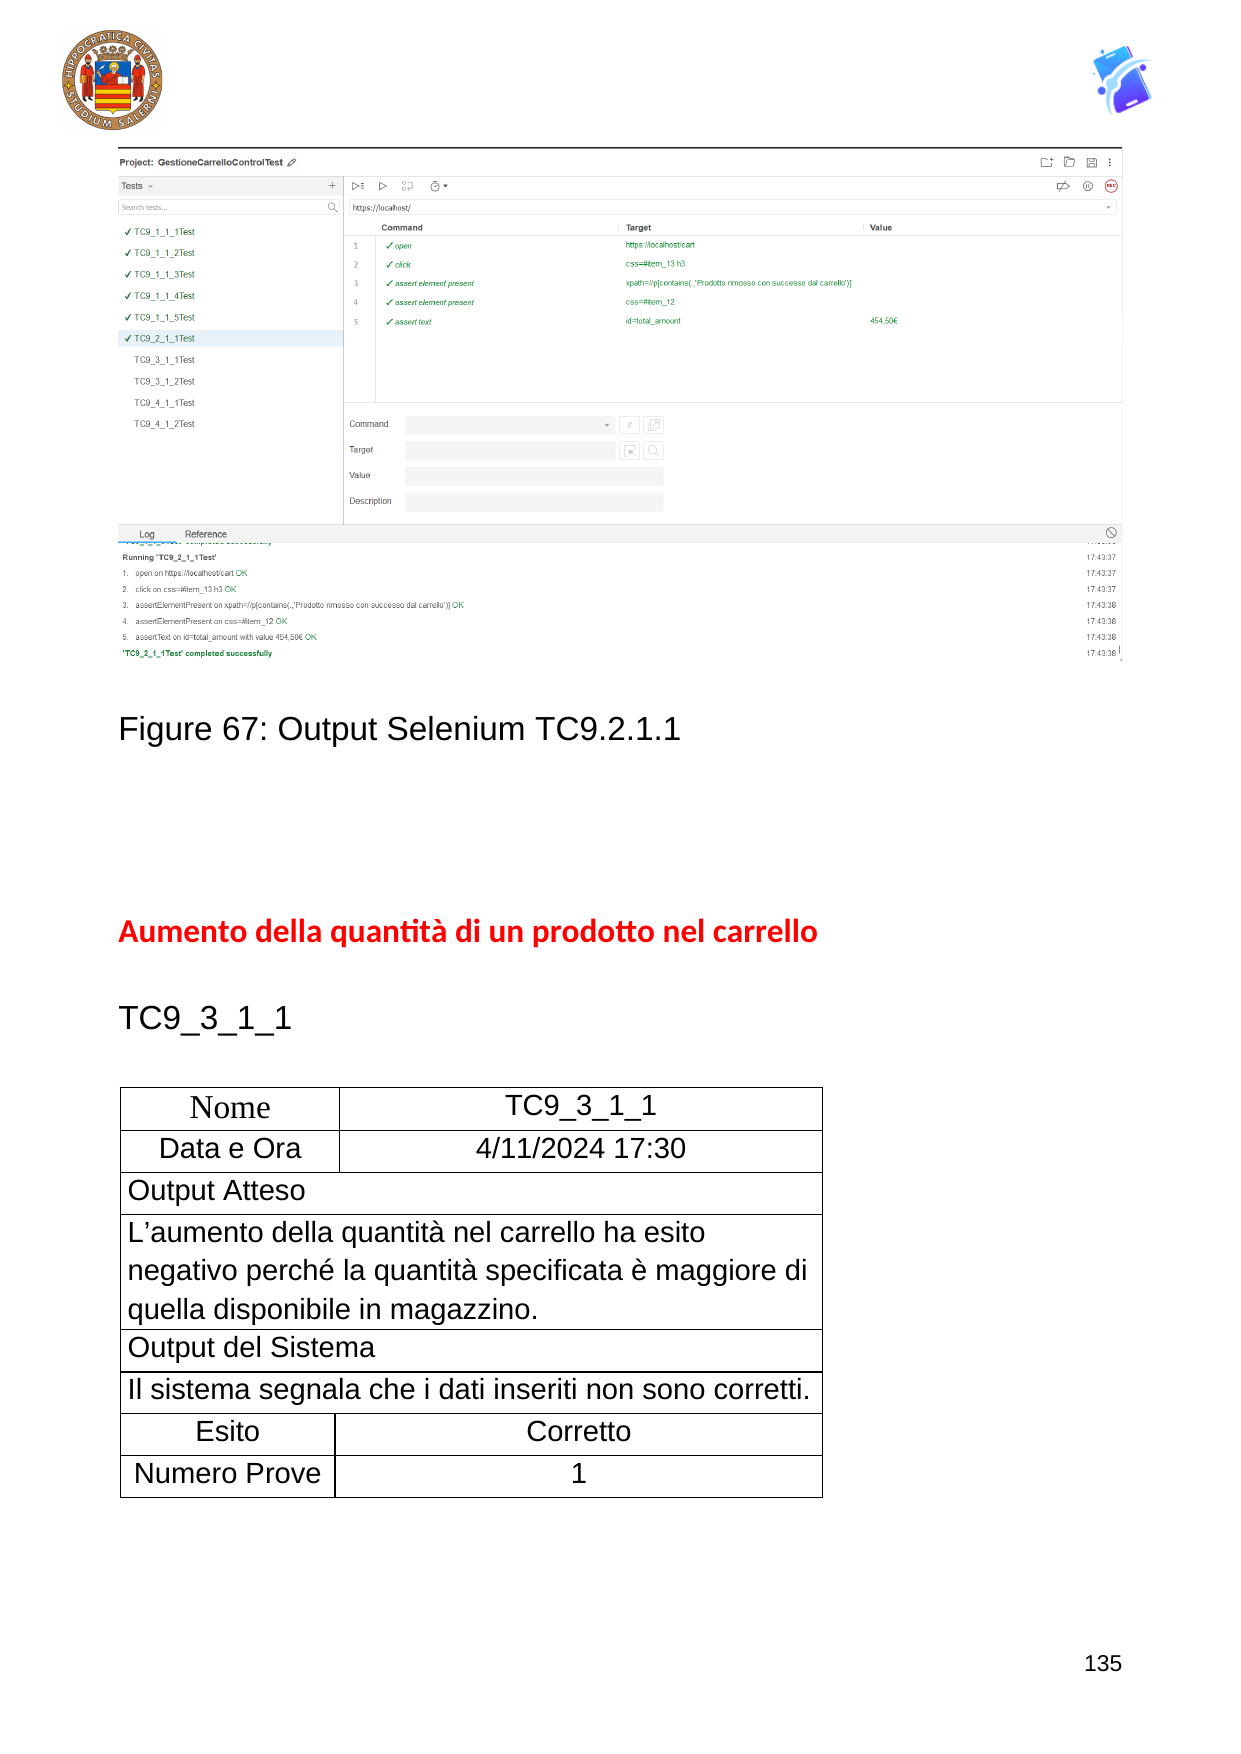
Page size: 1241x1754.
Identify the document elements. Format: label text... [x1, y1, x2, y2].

text Figure 67: Output Selenium TC9.2.1.1 [118, 708, 1122, 747]
table_cell Corretto [336, 1414, 822, 1455]
picture [118, 25, 1178, 661]
table_cell Il sistema segnala che i dati inseriti non sono corretti. [121, 1373, 822, 1413]
table_cell Output del Sistema [121, 1330, 822, 1371]
subtitle Aumento della quantità di un prodotto nel carrello [118, 910, 1122, 951]
table_cell L’aumento della quantità nel carrello ha esito negativo perché la quantità specificata è maggiore di quella disponibile in magazzino. [121, 1215, 822, 1329]
table_cell 1 [336, 1456, 822, 1497]
picture [61, 29, 163, 131]
table_cell Numero Prove [121, 1456, 334, 1497]
table_cell Output Atteso [121, 1173, 822, 1214]
table_cell 4/11/2024 17:30 [340, 1131, 822, 1172]
table_cell Data e Ora [121, 1131, 339, 1172]
text TC9_3_1_1 [118, 998, 1122, 1037]
table_cell Esito [121, 1414, 334, 1455]
table_header TC9_3_1_1 [340, 1088, 822, 1130]
table_header Nome [121, 1088, 339, 1130]
